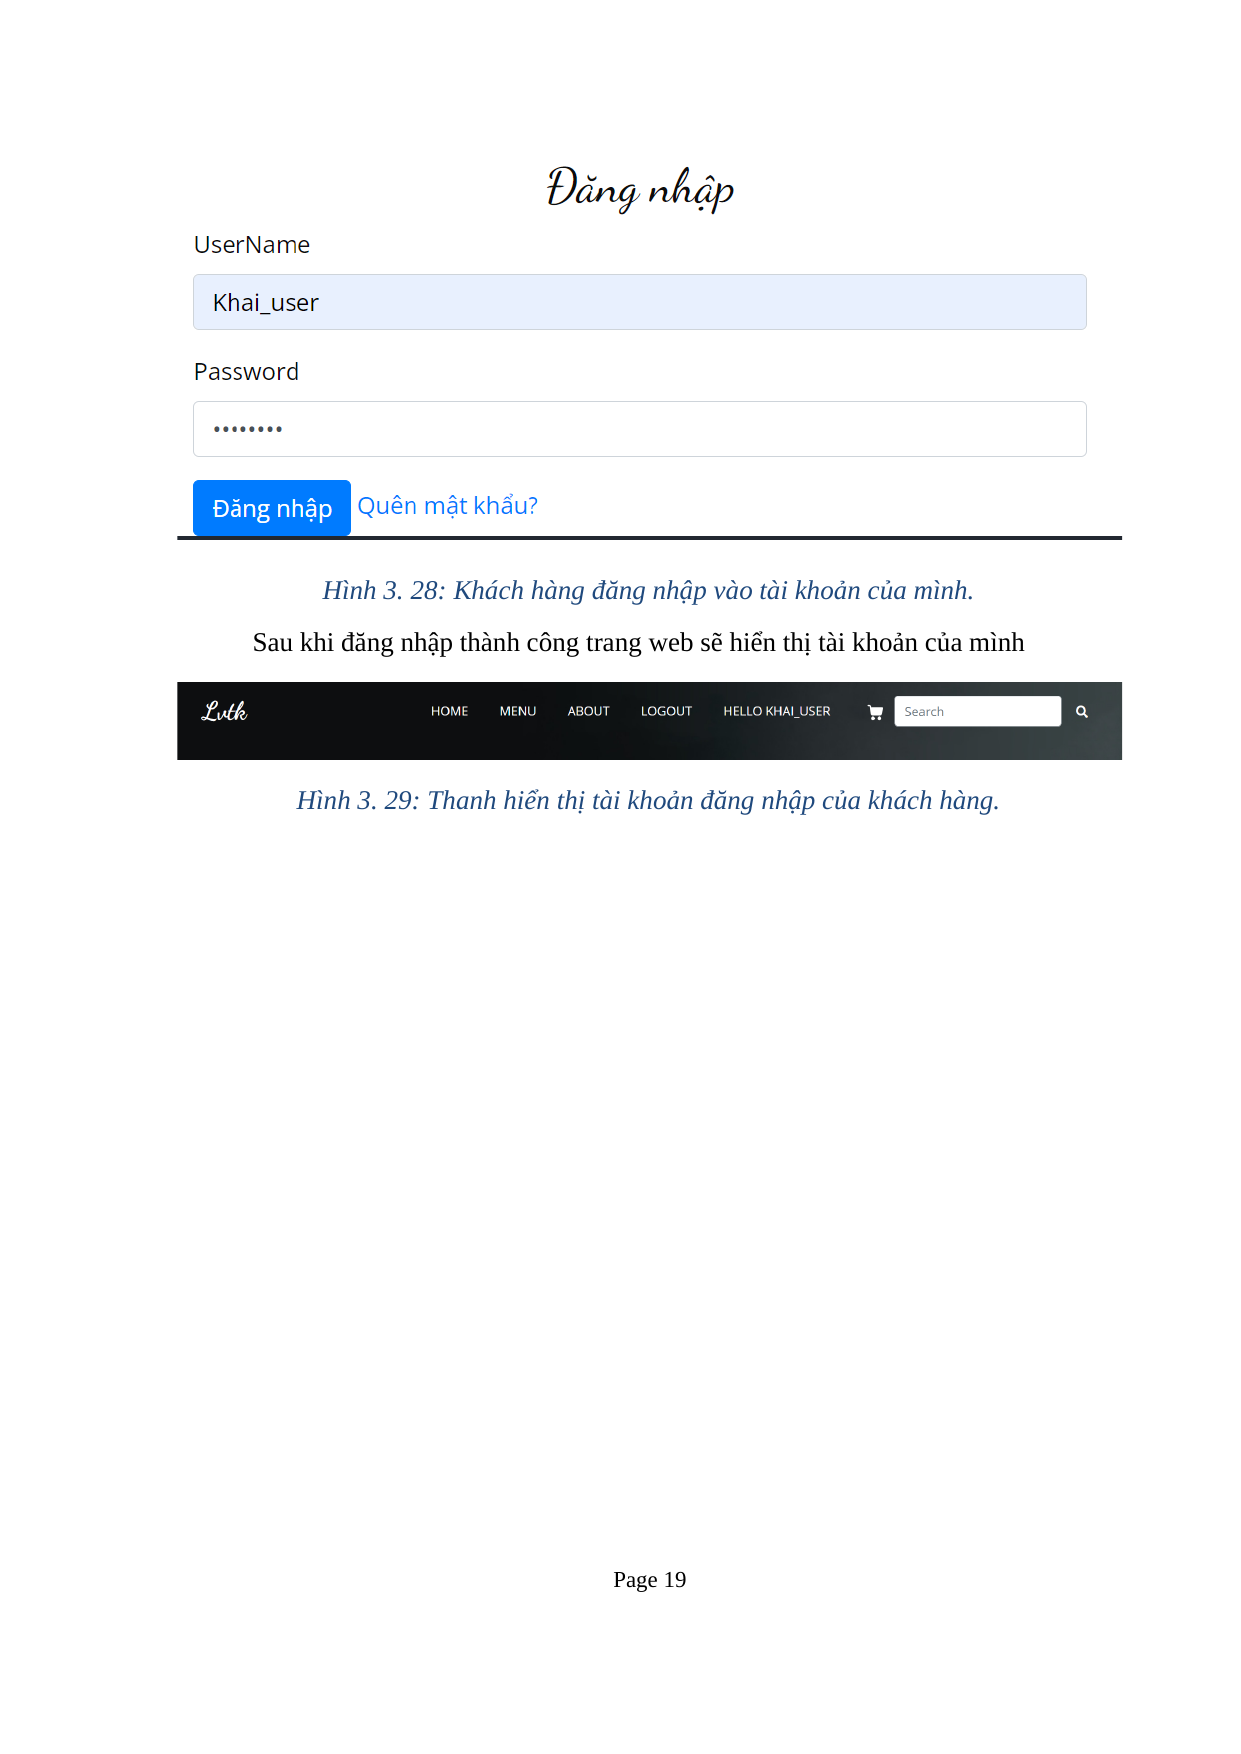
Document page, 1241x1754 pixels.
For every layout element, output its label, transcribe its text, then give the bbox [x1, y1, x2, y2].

text Hình 3. 29: Thanh hiển thị tài khoản đăng nhập của khách hàng. [177, 784, 1122, 815]
text Hình 3. 28: Khách hàng đăng nhập vào tài khoản của mình. [177, 574, 1122, 605]
picture [177, 162, 1123, 540]
text Sau khi đăng nhập thành công trang web sẽ hiển thị tài khoản của mình [177, 626, 1122, 657]
picture [177, 682, 1123, 760]
